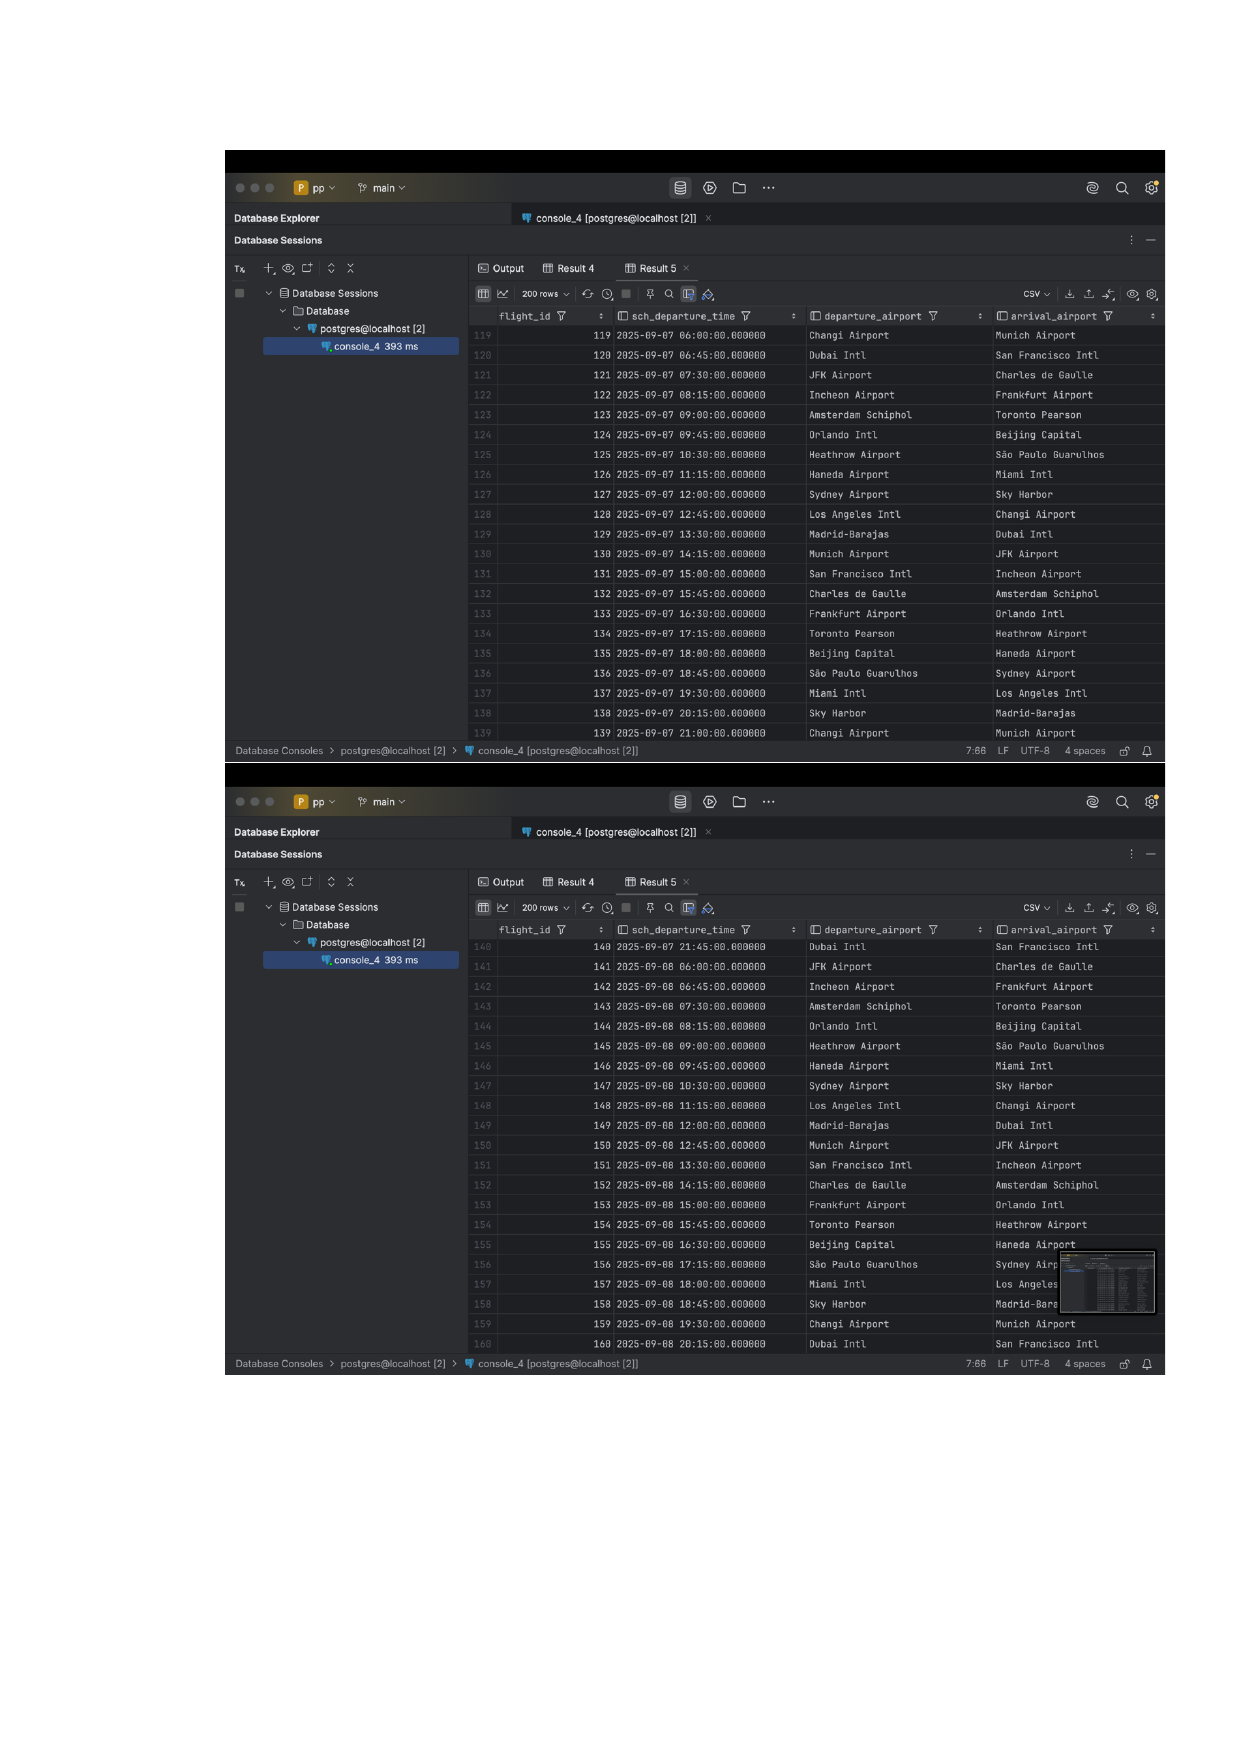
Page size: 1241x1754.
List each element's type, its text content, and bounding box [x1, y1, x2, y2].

picture [225, 763, 1166, 1375]
picture [225, 150, 1166, 762]
